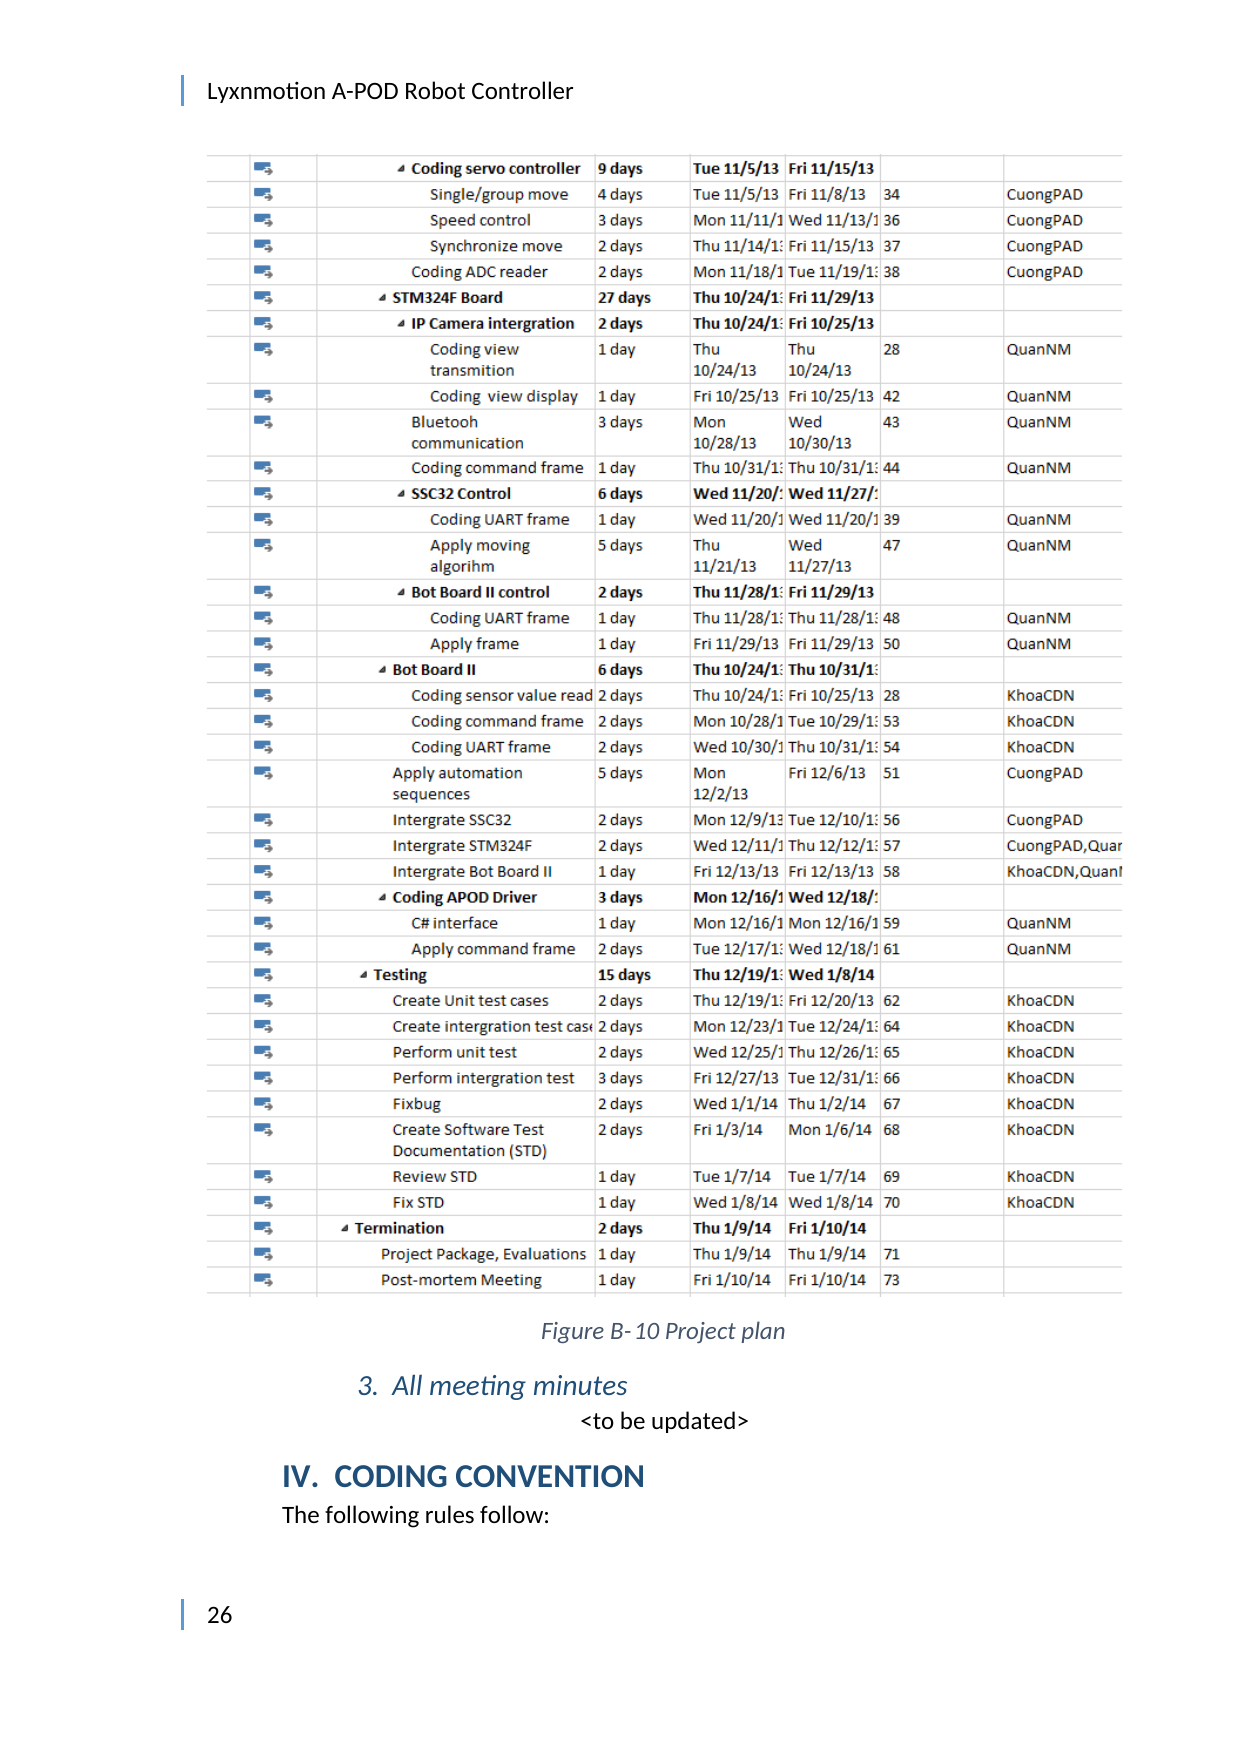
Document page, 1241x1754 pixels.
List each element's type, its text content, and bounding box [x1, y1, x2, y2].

text The following rules follow: [207, 1499, 1122, 1529]
picture [206, 154, 1123, 1297]
text <to be updated> [207, 1405, 1122, 1436]
subtitle All meeting minutes [357, 1367, 1122, 1402]
subtitle CODING CONVENTION [282, 1455, 1122, 1496]
